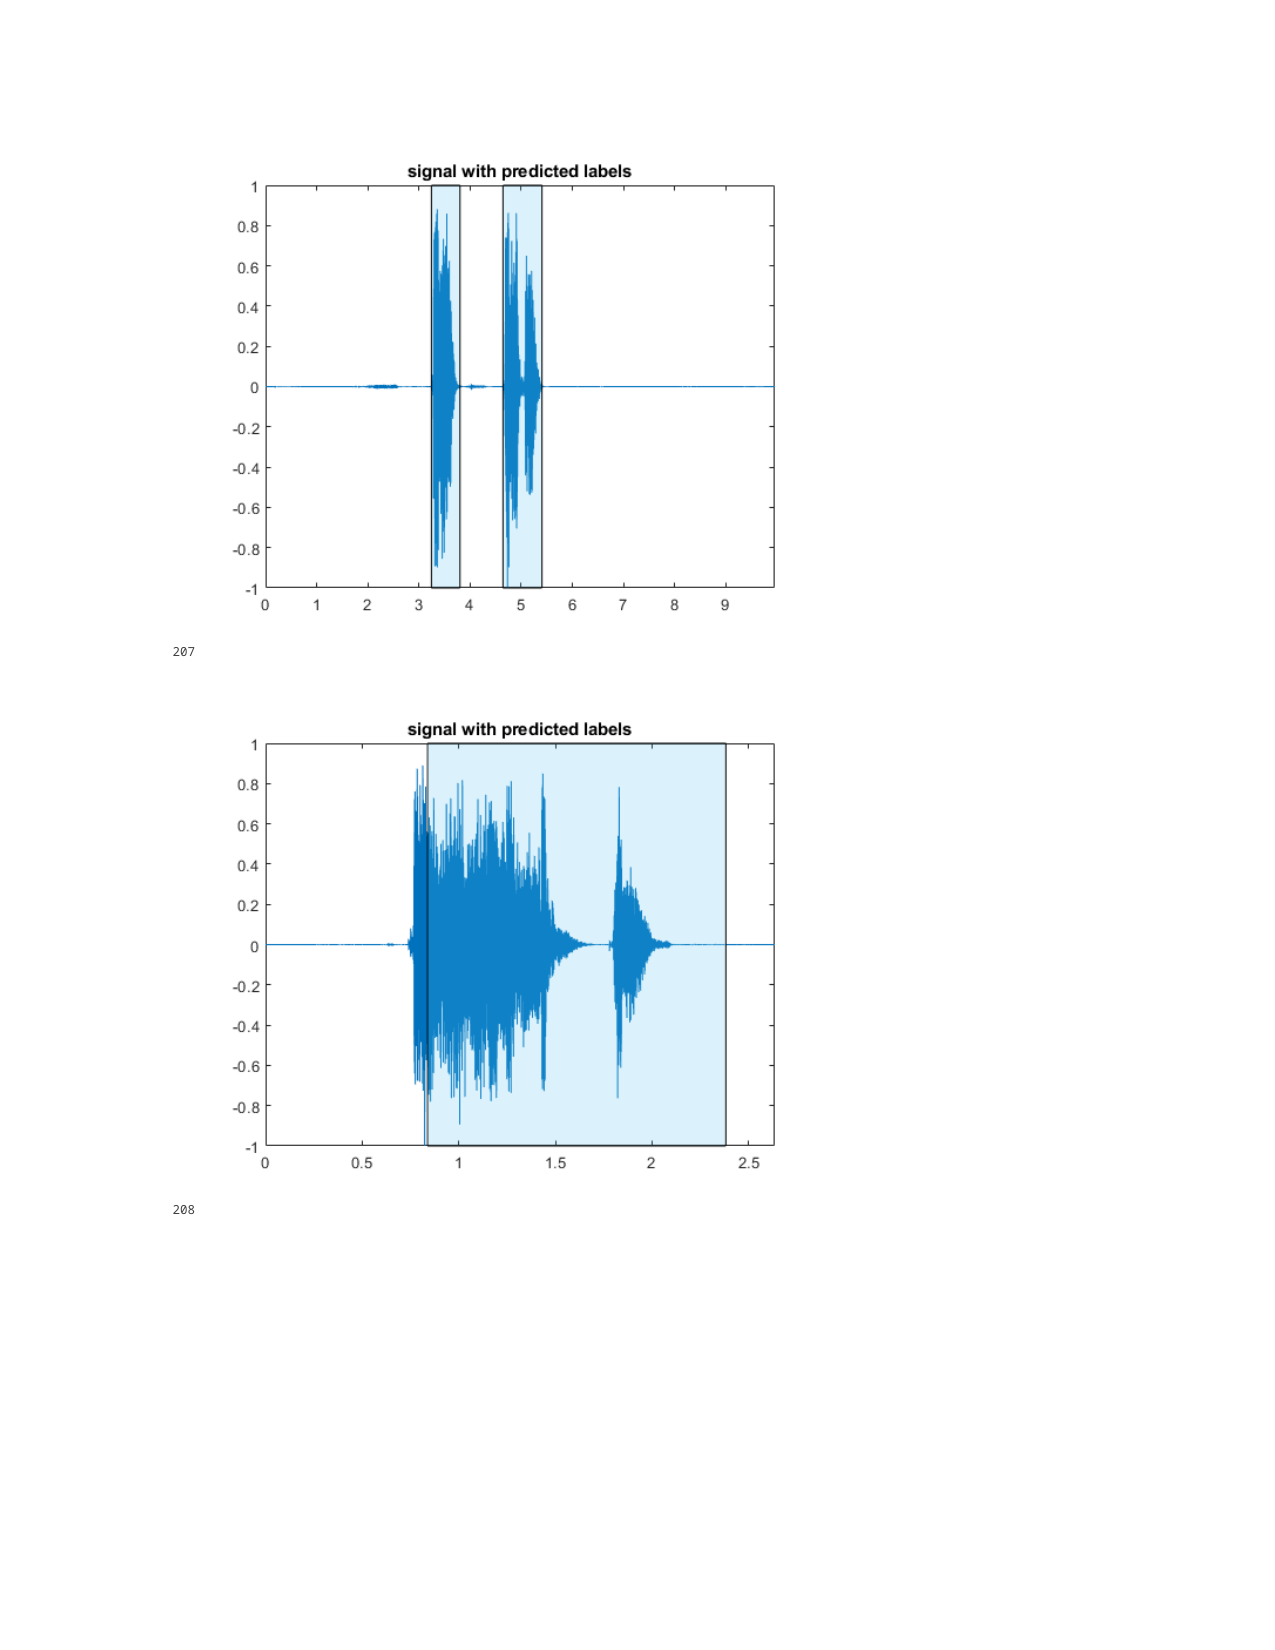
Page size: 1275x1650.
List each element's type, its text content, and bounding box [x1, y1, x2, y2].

text 207 [150, 643, 1125, 661]
picture [180, 150, 837, 642]
picture [180, 707, 837, 1200]
text 208 [150, 1201, 1125, 1218]
